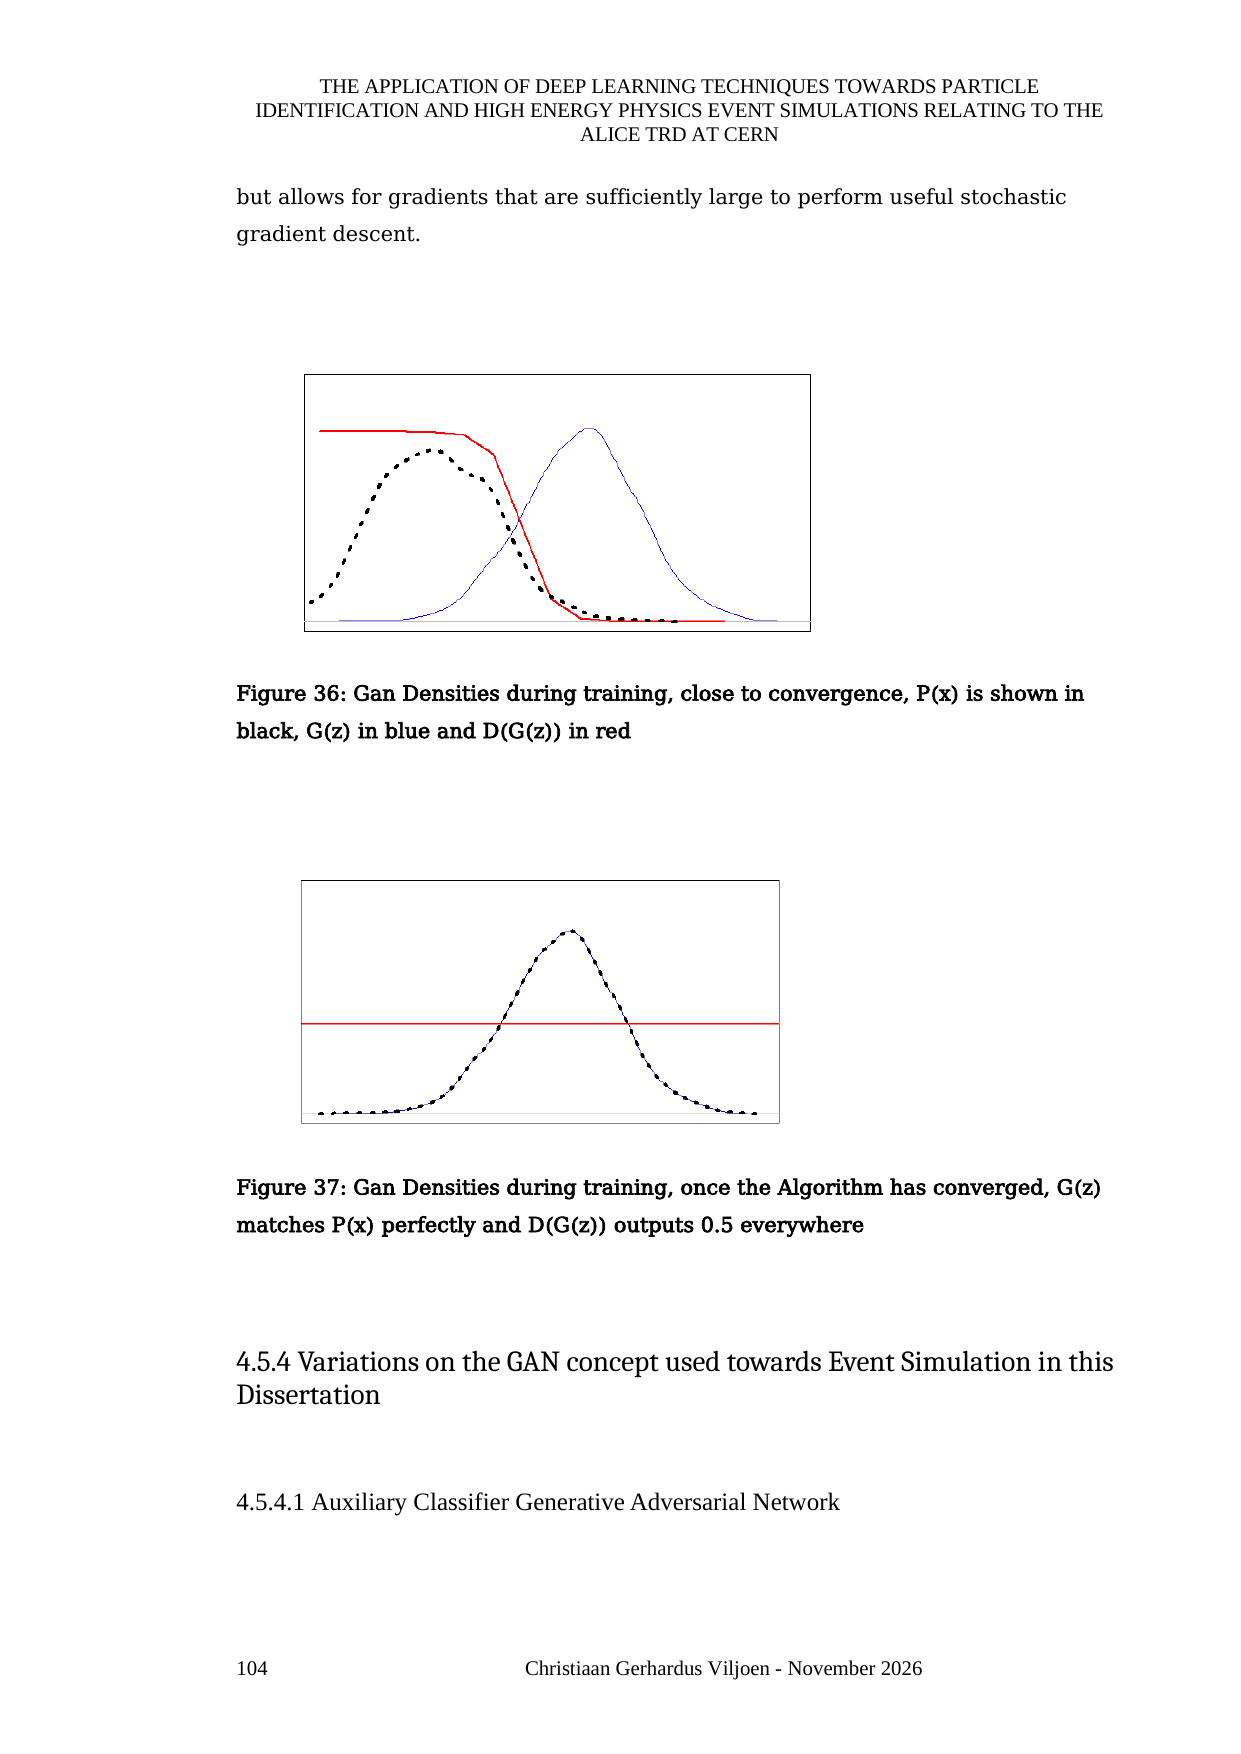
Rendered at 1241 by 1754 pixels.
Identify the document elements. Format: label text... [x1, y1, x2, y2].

picture [236, 371, 845, 655]
text Figure 37: Gan Densities during training, once the Algorithm has converged, G(z) matches P(x) perfectly and D(G(z)) outputs 0.5 everywhere [236, 1174, 1122, 1236]
text Figure 36: Gan Densities during training, close to convergence, P(x) is shown in black, G(z) in blue and D(G(z)) in red [236, 680, 1122, 742]
subtitle Variations on the GAN concept used towards Event Simulation in this Dissertation [236, 1345, 1122, 1412]
subtitle Auxiliary Classifier Generative Adversarial Network [236, 1487, 1122, 1516]
picture [236, 875, 812, 1149]
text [236, 183, 1122, 246]
